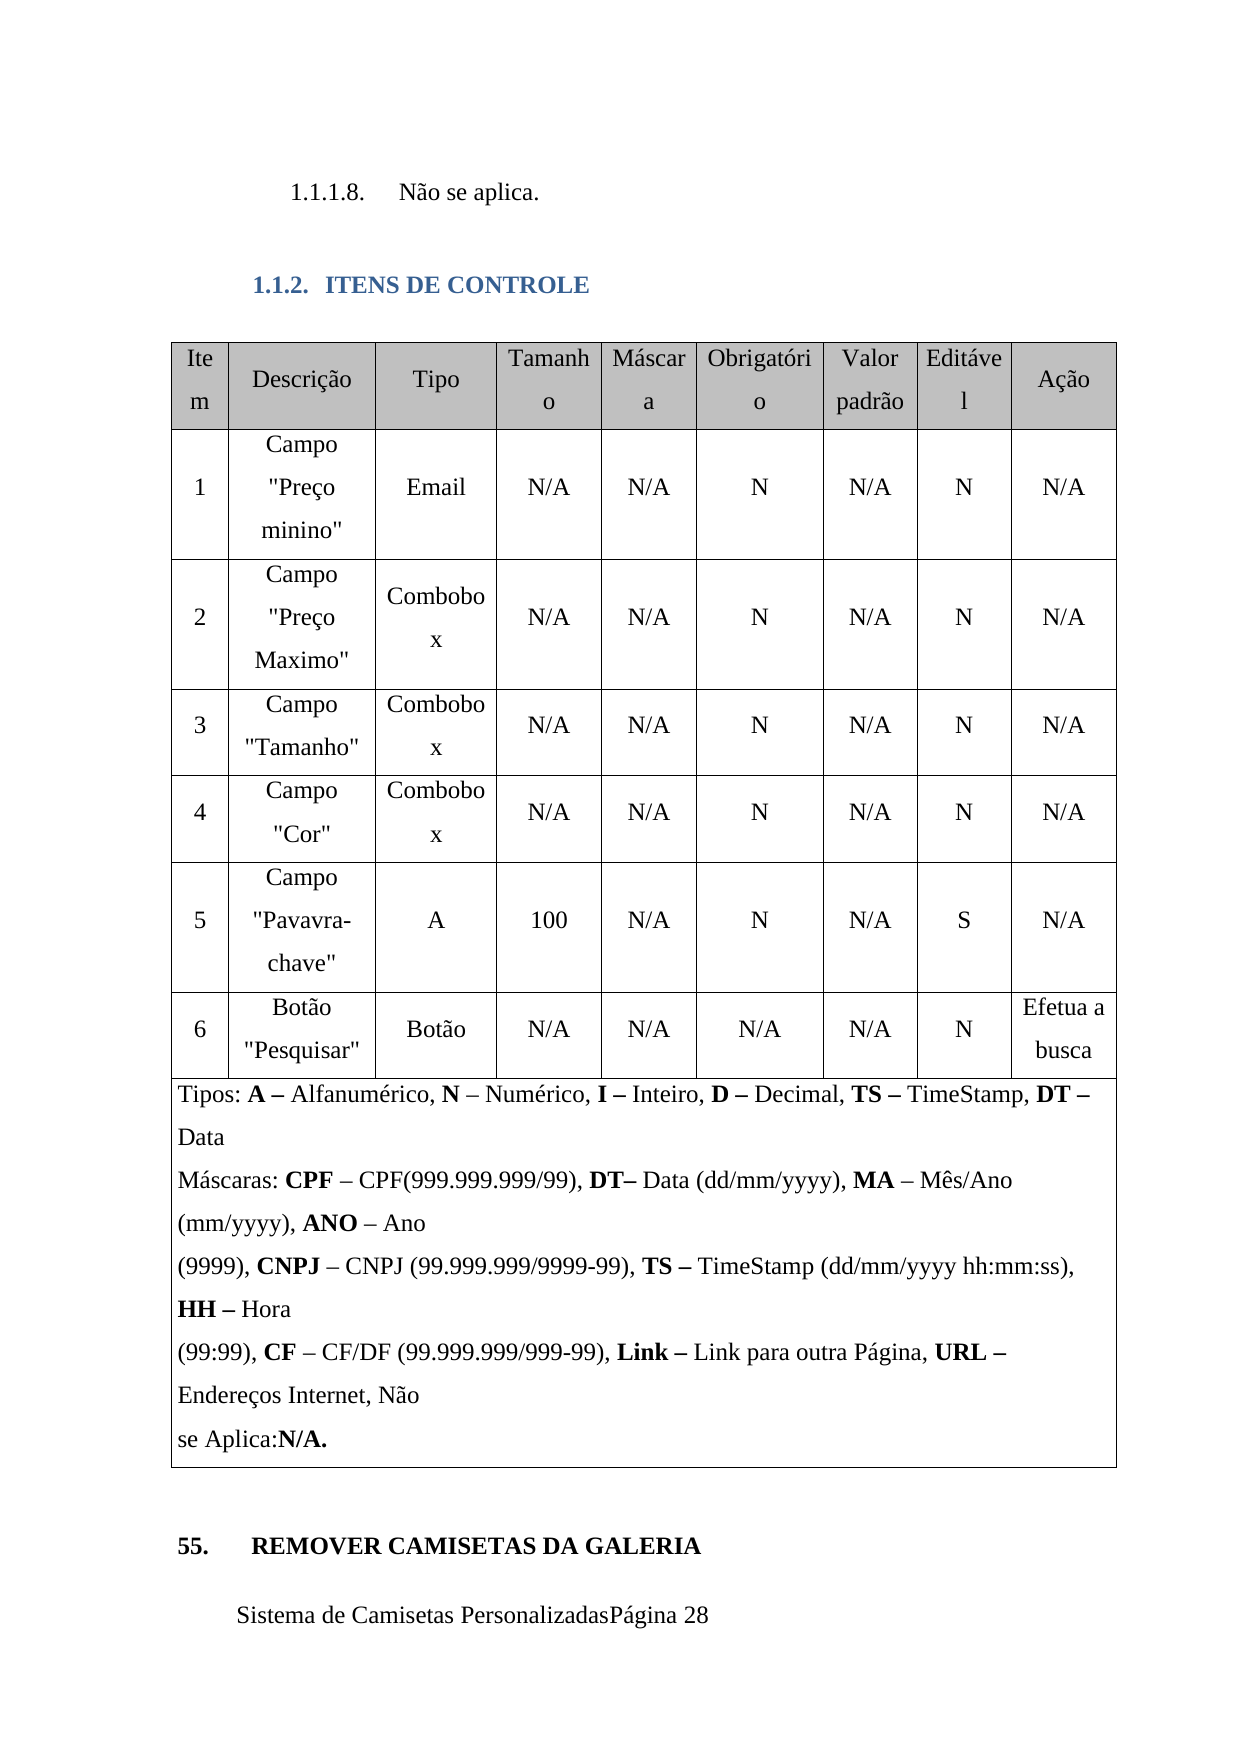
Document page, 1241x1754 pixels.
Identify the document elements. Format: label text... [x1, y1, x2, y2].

table_cell 4 [172, 776, 228, 862]
table_cell Efetua a busca [1012, 993, 1116, 1078]
table_cell N/A [602, 560, 696, 688]
table_cell N/A [1012, 776, 1116, 862]
table_cell N [697, 430, 823, 559]
table_cell N/A [602, 776, 696, 862]
table_cell N/A [497, 776, 601, 862]
table_cell Email [376, 430, 496, 559]
table_cell S [918, 863, 1011, 992]
table_cell N/A [824, 430, 917, 559]
table_cell 3 [172, 690, 228, 775]
table_cell N/A [497, 690, 601, 775]
table_cell N/A [824, 690, 917, 775]
table_cell N/A [824, 863, 917, 992]
table_cell Combobox [376, 690, 496, 775]
subtitle ITENS DE CONTROLE [252, 270, 1122, 299]
table_cell N [918, 993, 1011, 1078]
table_cell Campo "Preço Maximo" [229, 560, 375, 688]
table_cell Combobox [376, 560, 496, 688]
table_header Ação [1012, 343, 1116, 429]
table_cell N/A [824, 993, 917, 1078]
table_cell N/A [497, 560, 601, 688]
table_cell A [376, 863, 496, 992]
table_cell N/A [1012, 863, 1116, 992]
table_cell Botão [376, 993, 496, 1078]
table_cell N/A [1012, 560, 1116, 688]
table_header Tipo [376, 343, 496, 429]
table_cell N [697, 776, 823, 862]
table_cell N [697, 560, 823, 688]
list Não se aplica. [290, 177, 1122, 206]
table_cell 1 [172, 430, 228, 559]
table_cell Campo "Preço minino" [229, 430, 375, 559]
table_cell N/A [824, 560, 917, 688]
table_cell N [918, 776, 1011, 862]
table_cell N/A [824, 776, 917, 862]
table_cell N [697, 690, 823, 775]
table_cell Combobox [376, 776, 496, 862]
table_cell 2 [172, 560, 228, 688]
table_cell 5 [172, 863, 228, 992]
table_cell N/A [602, 430, 696, 559]
table_cell Botão "Pesquisar" [229, 993, 375, 1078]
table_cell N/A [602, 993, 696, 1078]
table_header Obrigatório [697, 343, 823, 429]
table_header Editável [918, 343, 1011, 429]
table_cell N/A [497, 993, 601, 1078]
table_header Valor padrão [824, 343, 917, 429]
table_cell N/A [1012, 430, 1116, 559]
table_cell N/A [497, 430, 601, 559]
table_cell N/A [602, 863, 696, 992]
table_cell N/A [602, 690, 696, 775]
table_cell N [697, 863, 823, 992]
text REMOVER CAMISETAS DA GALERIA [177, 1531, 1122, 1560]
table_cell N [918, 560, 1011, 688]
table_cell Campo "Cor" [229, 776, 375, 862]
table_cell N [918, 690, 1011, 775]
table_cell N [918, 430, 1011, 559]
table_cell Campo "Tamanho" [229, 690, 375, 775]
table_cell 100 [497, 863, 601, 992]
table_cell N/A [697, 993, 823, 1078]
table_header Descrição [229, 343, 375, 429]
table_header Item [172, 343, 228, 429]
table_cell 6 [172, 993, 228, 1078]
table_header Máscara [602, 343, 696, 429]
table_cell Tipos: A – Alfanumérico, N – Numérico, I – Inteiro, D – Decimal, TS – TimeStamp, DT – Data Máscaras: CPF – CPF(999.999.999/99), DT– Data (dd/mm/yyyy), MA – Mês/Ano (mm/yyyy), ANO – Ano (9999), CNPJ – CNPJ (99.999.999/9999-99), TS – TimeStamp (dd/mm/yyyy hh:mm:ss), HH – Hora (99:99), CF – CF/DF (99.999.999/999-99), Link – Link para outra Página, URL – Endereços Internet, Não se Aplica:N/A. [172, 1079, 1116, 1467]
table_cell N/A [1012, 690, 1116, 775]
table_cell Campo "Pavavra-chave" [229, 863, 375, 992]
table_header Tamanho [497, 343, 601, 429]
